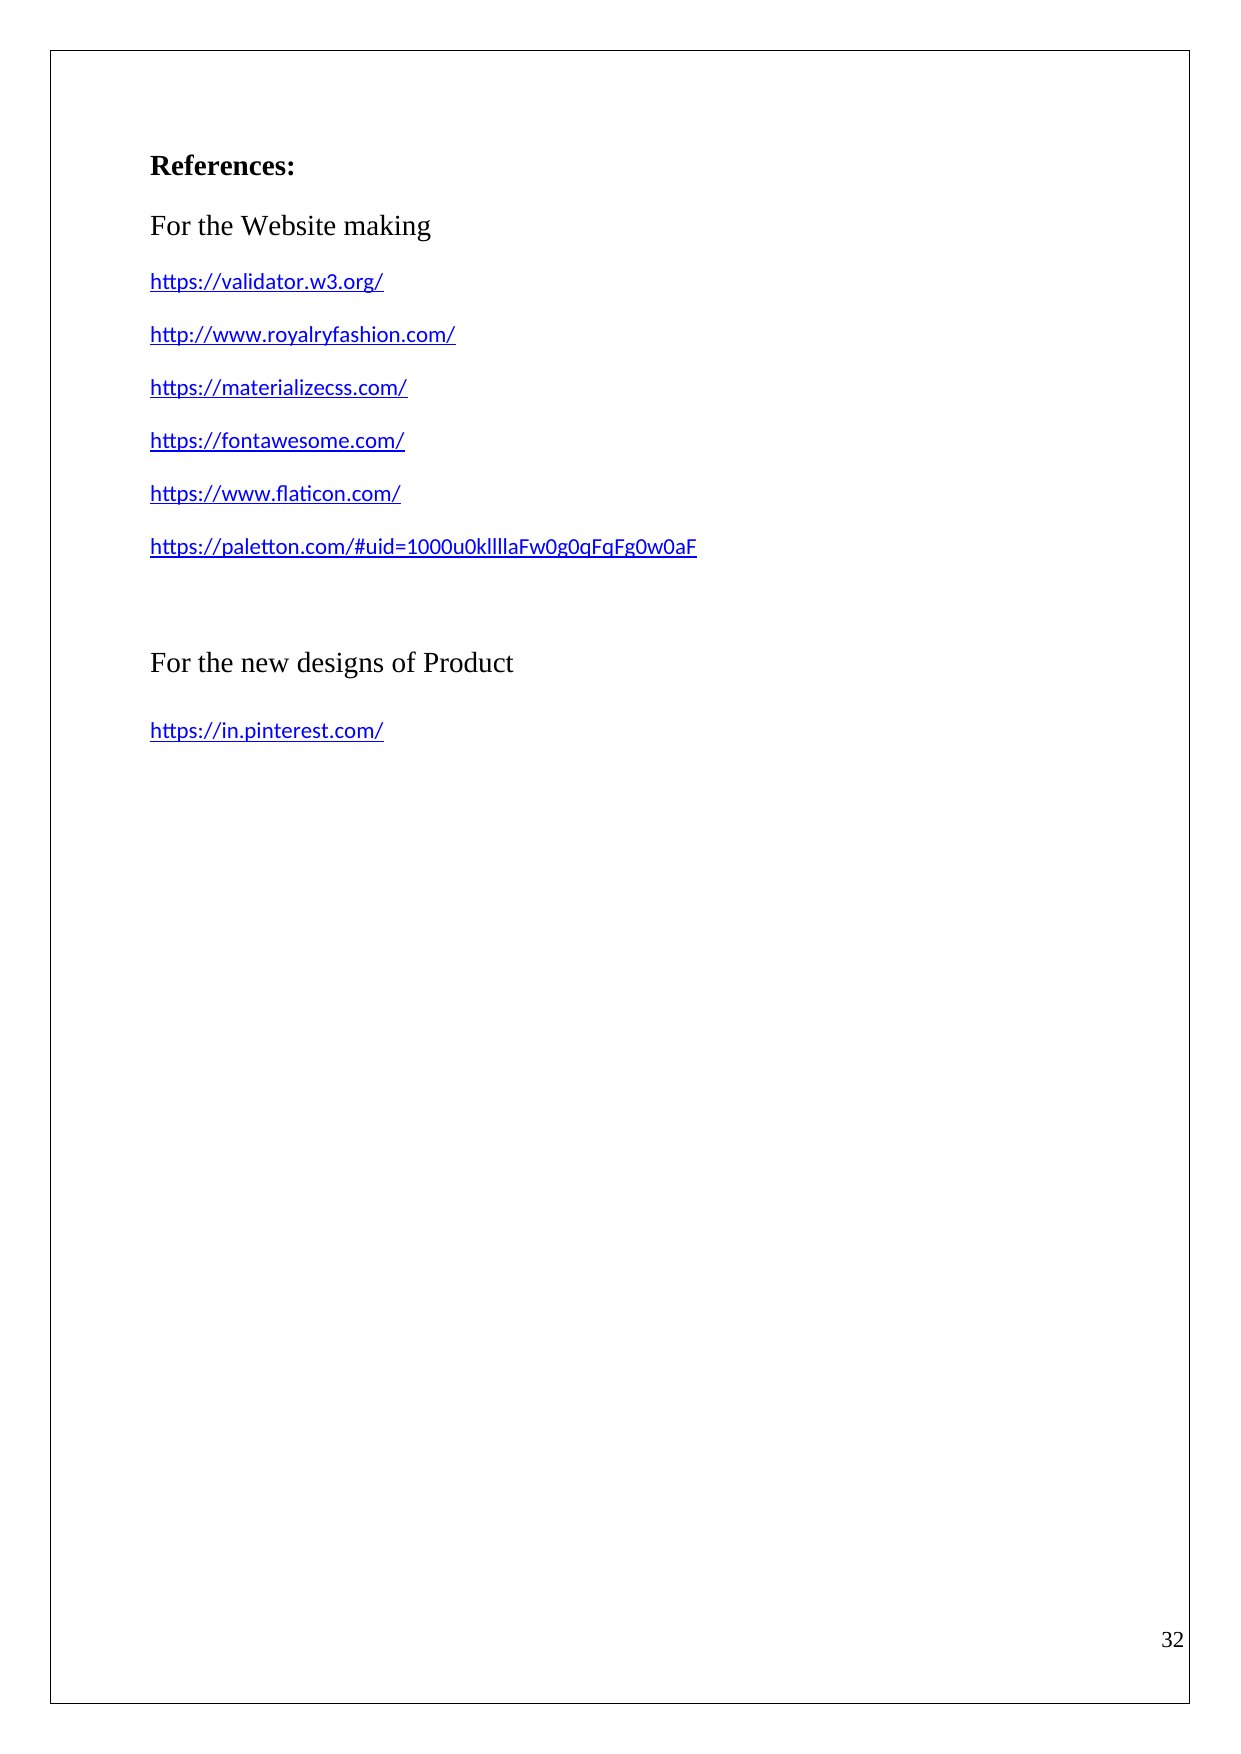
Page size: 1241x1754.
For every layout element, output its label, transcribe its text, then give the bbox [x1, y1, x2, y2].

text https://fontawesome.com/ [150, 426, 1184, 454]
text http://www.royalryfashion.com/ [150, 320, 1184, 348]
text https://in.pinterest.com/ [150, 716, 1184, 744]
subtitle For the Website making [150, 208, 1184, 241]
subtitle References: [150, 148, 1184, 182]
text https://materializecss.com/ [150, 373, 1184, 401]
text https://validator.w3.org/ [150, 267, 1184, 295]
subtitle For the new designs of Product [150, 645, 1184, 678]
text https://www.flaticon.com/ [150, 479, 1184, 507]
text https://paletton.com/#uid=1000u0kllllaFw0g0qFqFg0w0aF [150, 532, 1184, 560]
